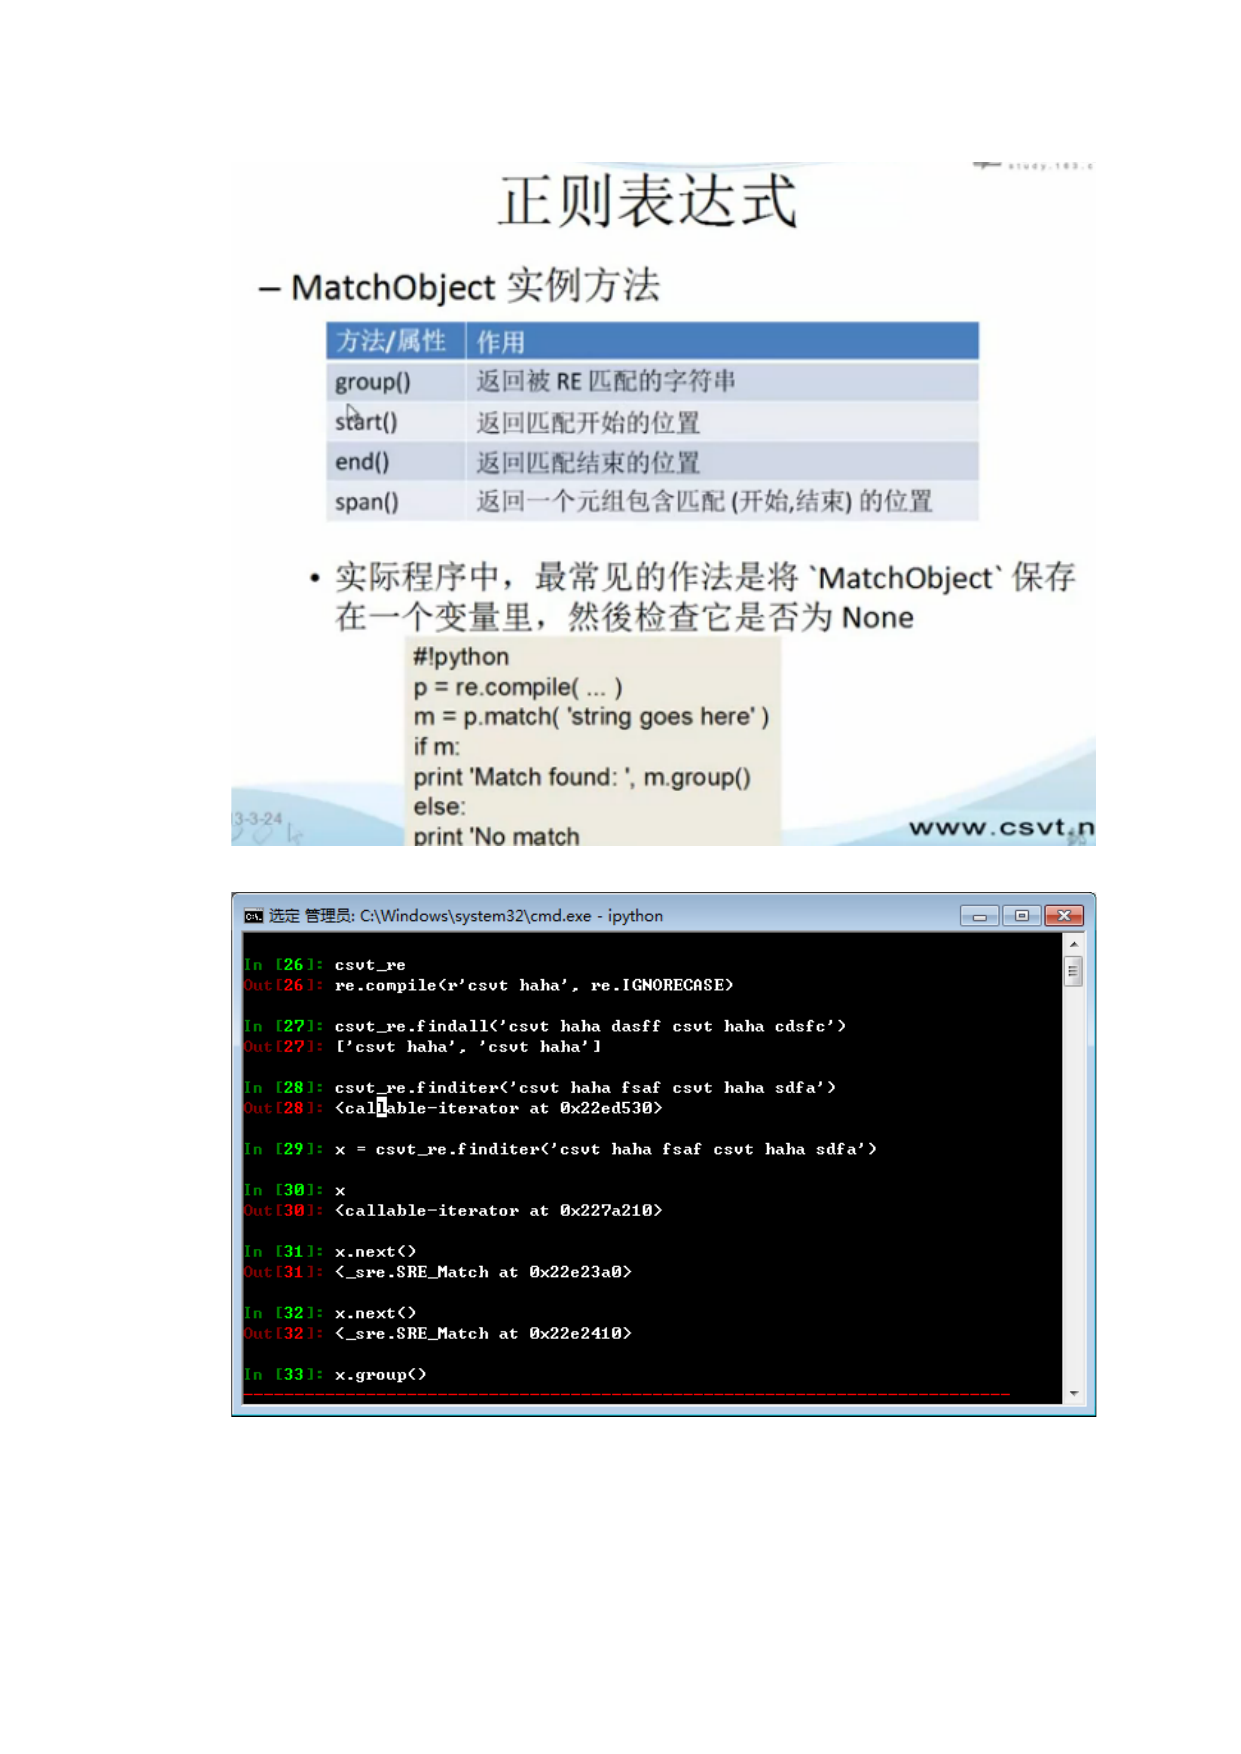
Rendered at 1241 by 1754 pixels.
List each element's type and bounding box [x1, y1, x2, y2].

picture [231, 892, 1097, 1417]
picture [231, 162, 1096, 846]
